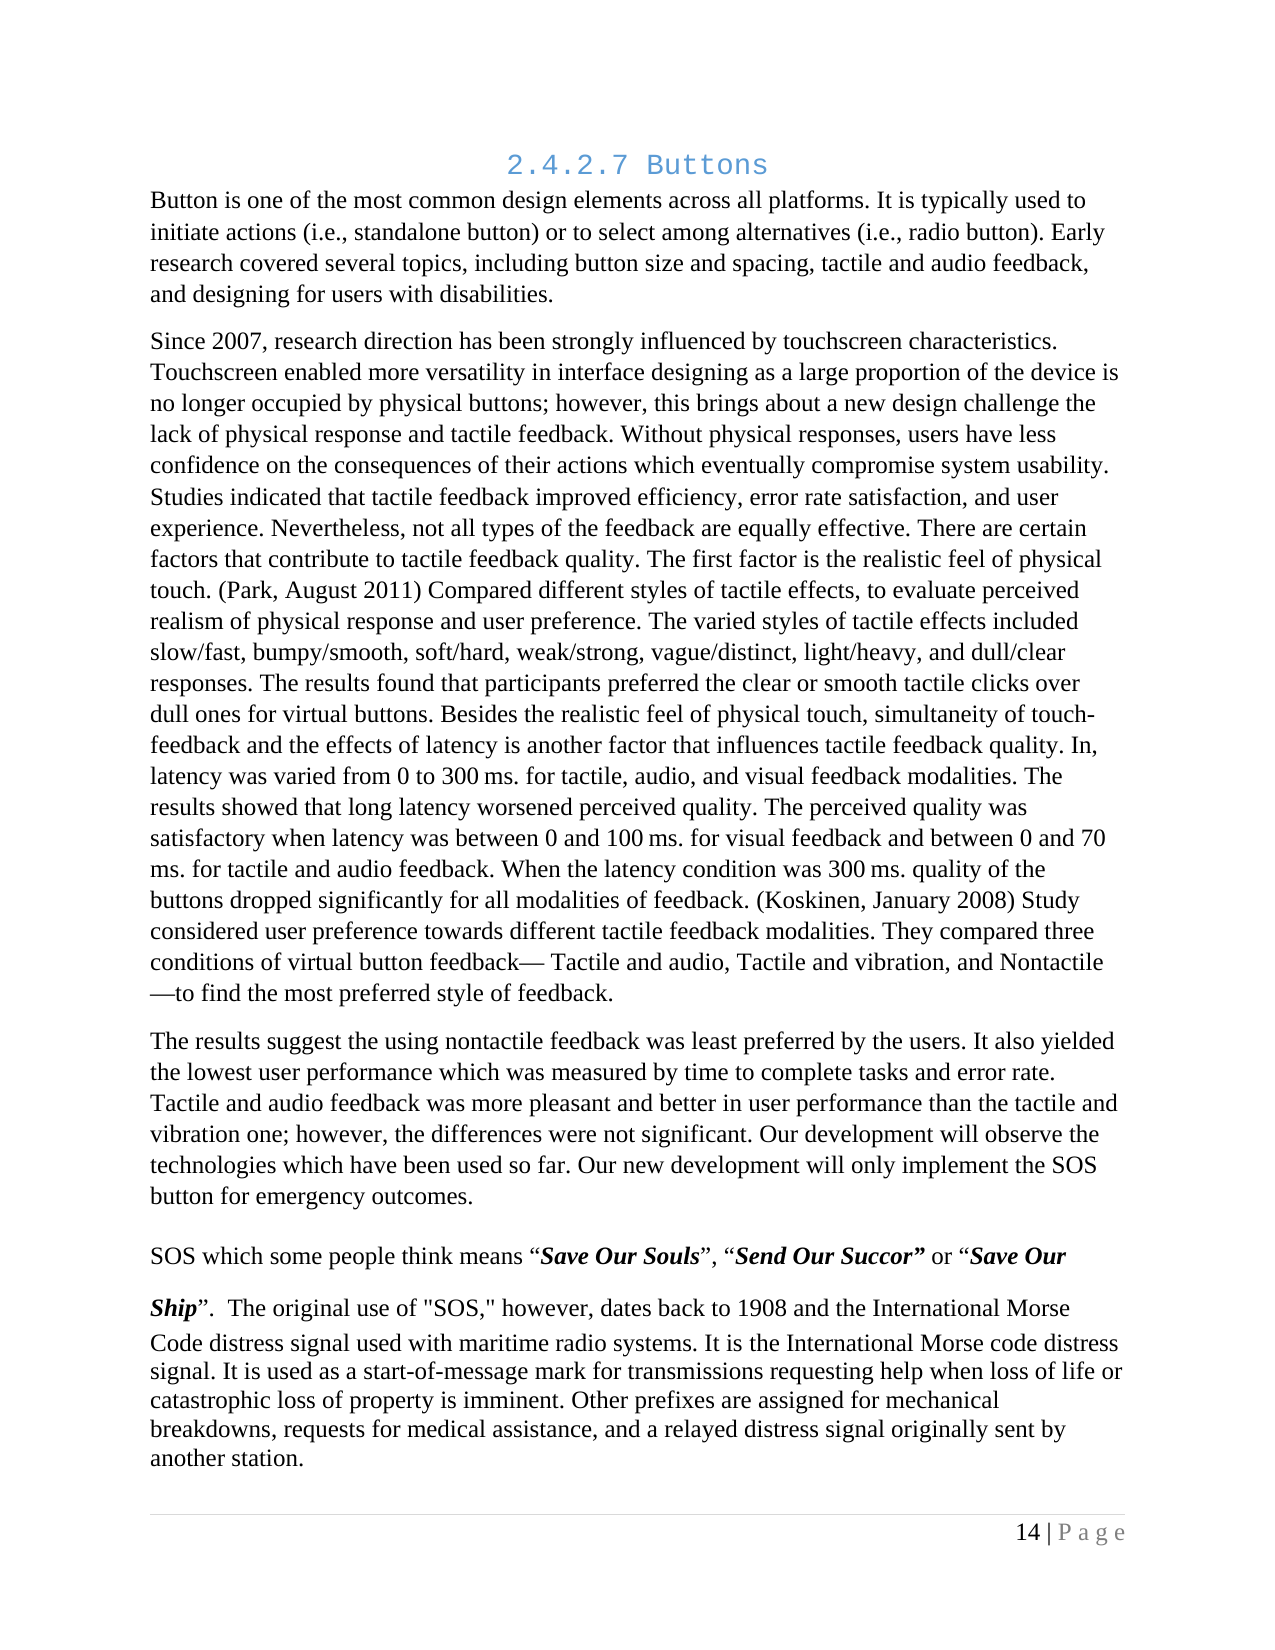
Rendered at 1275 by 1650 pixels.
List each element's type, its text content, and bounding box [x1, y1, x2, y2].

subtitle 2.4.2.7 Buttons [150, 432, 1125, 465]
text Since 2007, research direction has been strongly influenced by touchscreen characteristics. Touchscreen enabled more versatility in interface designing as a large proportion of the device is no longer occupied by physical buttons; however, this brings about a new design challenge the lack of physical response and tactile feedback. Without physical responses, users have less confidence on the consequences of their actions which eventually compromise system usability. Studies indicated that tactile feedback improved efficiency, error rate satisfaction, and user experience. Nevertheless, not all types of the feedback are equally effective. There are certain factors that contribute to tactile feedback quality. The first factor is the realistic feel of physical touch. Compared different styles of tactile effects, to evaluate perceived realism of physical response and user preference. The varied styles of tactile effects included slow/fast, bumpy/smooth, soft/hard, weak/strong, vague/distinct, light/heavy, and dull/clear responses. The results found that participants preferred the clear or smooth tactile clicks over dull ones for virtual buttons. Besides the realistic feel of physical touch, simultaneity of touch-feedback and the effects of latency is another factor that influences tactile feedback quality. In, latency was varied from 0 to 300 ms. for tactile, audio, and visual feedback modalities. The results showed that long latency worsened perceived quality. The perceived quality was satisfactory when latency was between 0 and 100 ms. for visual feedback and between 0 and 70 ms. for tactile and audio feedback. When the latency condition was 300 ms. quality of the buttons dropped significantly for all modalities of feedback. Study considered user preference towards different tactile feedback modalities. They compared three conditions of virtual button feedback— Tactile and audio, Tactile and vibration, and Nontactile—to find the most preferred style of feedback. [150, 608, 1125, 1289]
text To compensate difficulty of input precision, interaction with mobile devices was sometimes done through a stylus, pressure sensing, or alternative interaction styles. Quinn and Cockburn proposed “Zoofing,” which was a list selection interface for touch or pen devices . The experiment asserted that the Zoofing technique outperformed conventional scrolling interaction on selection time and input errors. Our will observe keenly Anderson’s seven different types of touch screen scrolling lists. [150, 229, 1125, 413]
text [150, 150, 1125, 210]
text The results suggest the using nontactile feedback was least preferred by the users. It also yielded the lowest user performance which was measured by time to complete tasks and error rate. Tactile and audio feedback was more pleasant and better in user performance than the tactile and vibration one; however, the differences were not significant. Our development will observe the technologies which have been used so far. Our new development will only implement the SOS button for emergency outcomes. [150, 1308, 1125, 1492]
text Button is one of the most common design elements across all platforms. It is typically used to initiate actions (i.e., standalone button) or to select among alternatives (i.e., radio button). Early research covered several topics, including button size and spacing, tactile and audio feedback, and designing for users with disabilities. [150, 467, 1125, 589]
